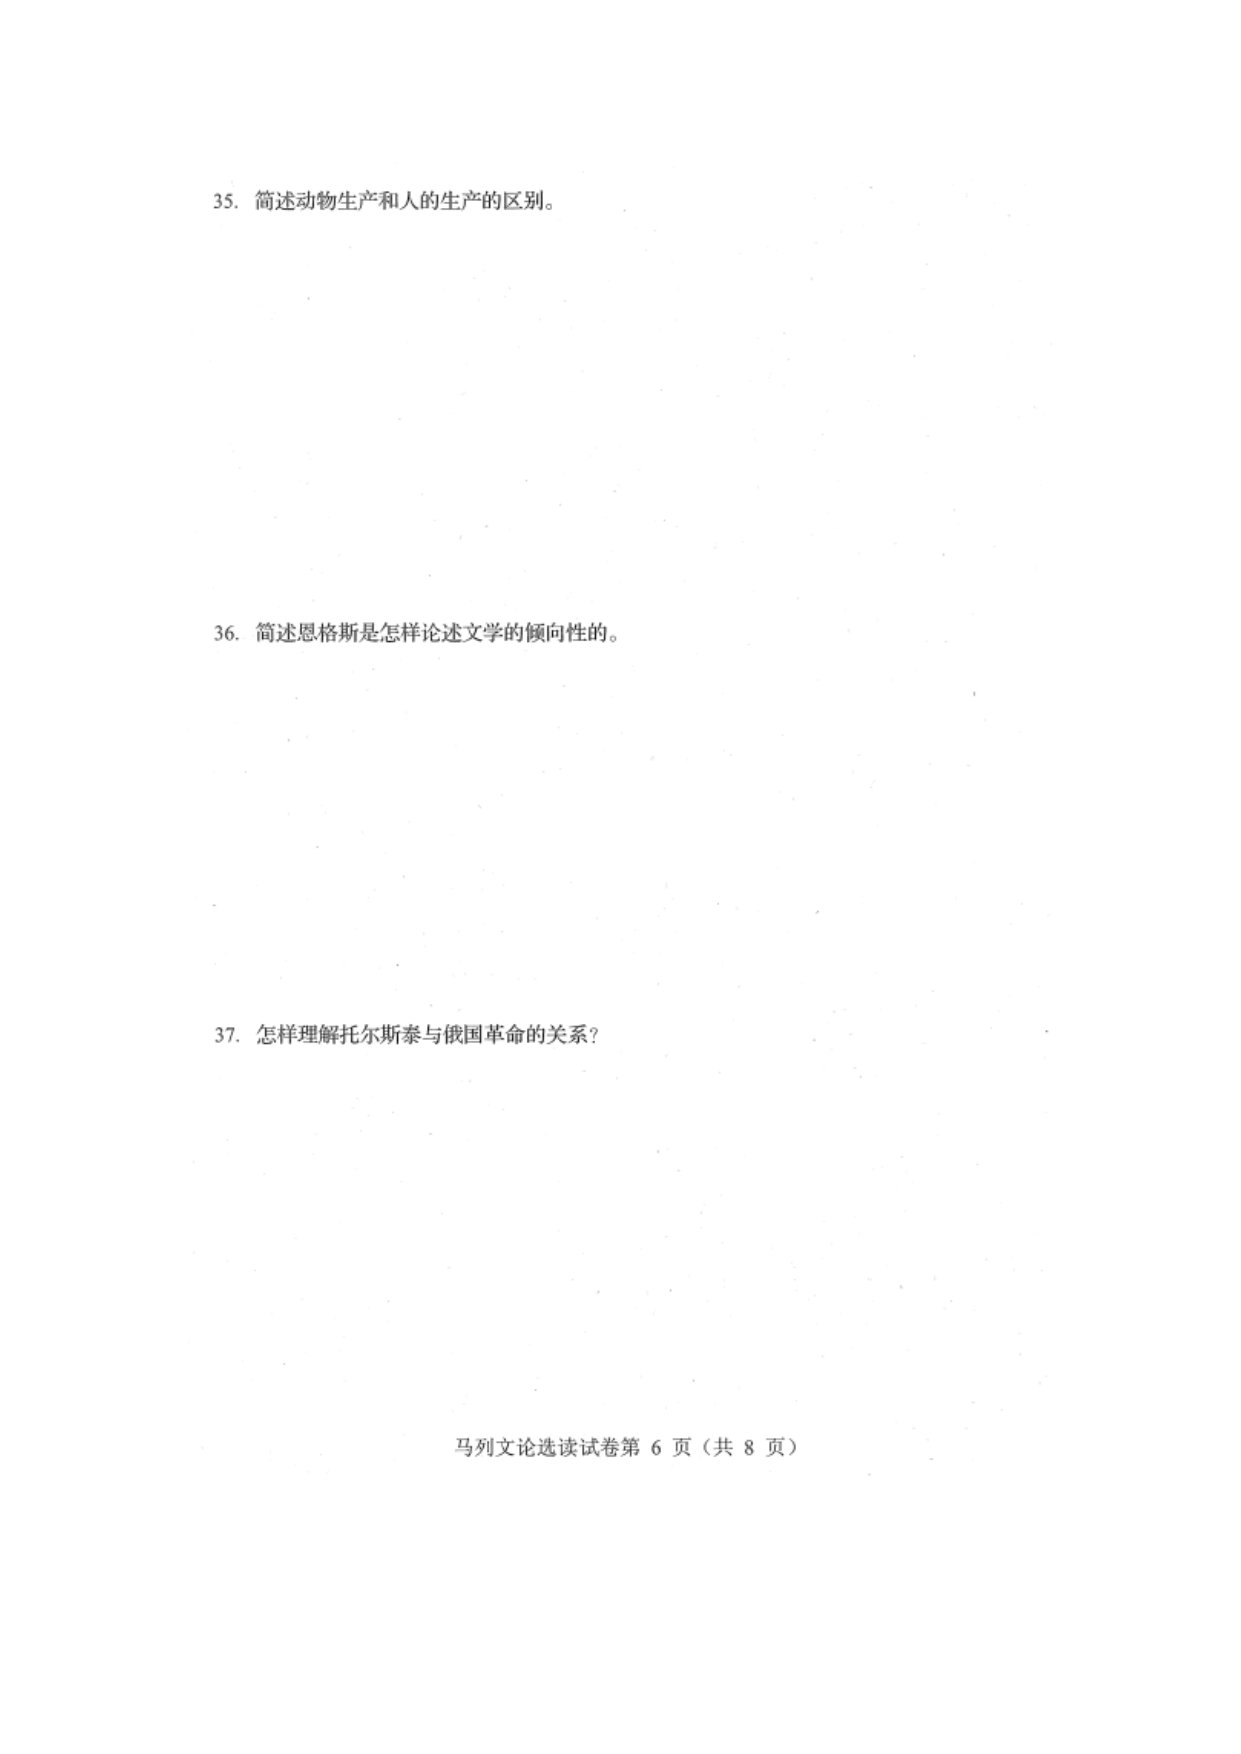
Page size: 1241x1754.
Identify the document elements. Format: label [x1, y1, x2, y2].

picture [187, 162, 1052, 1477]
